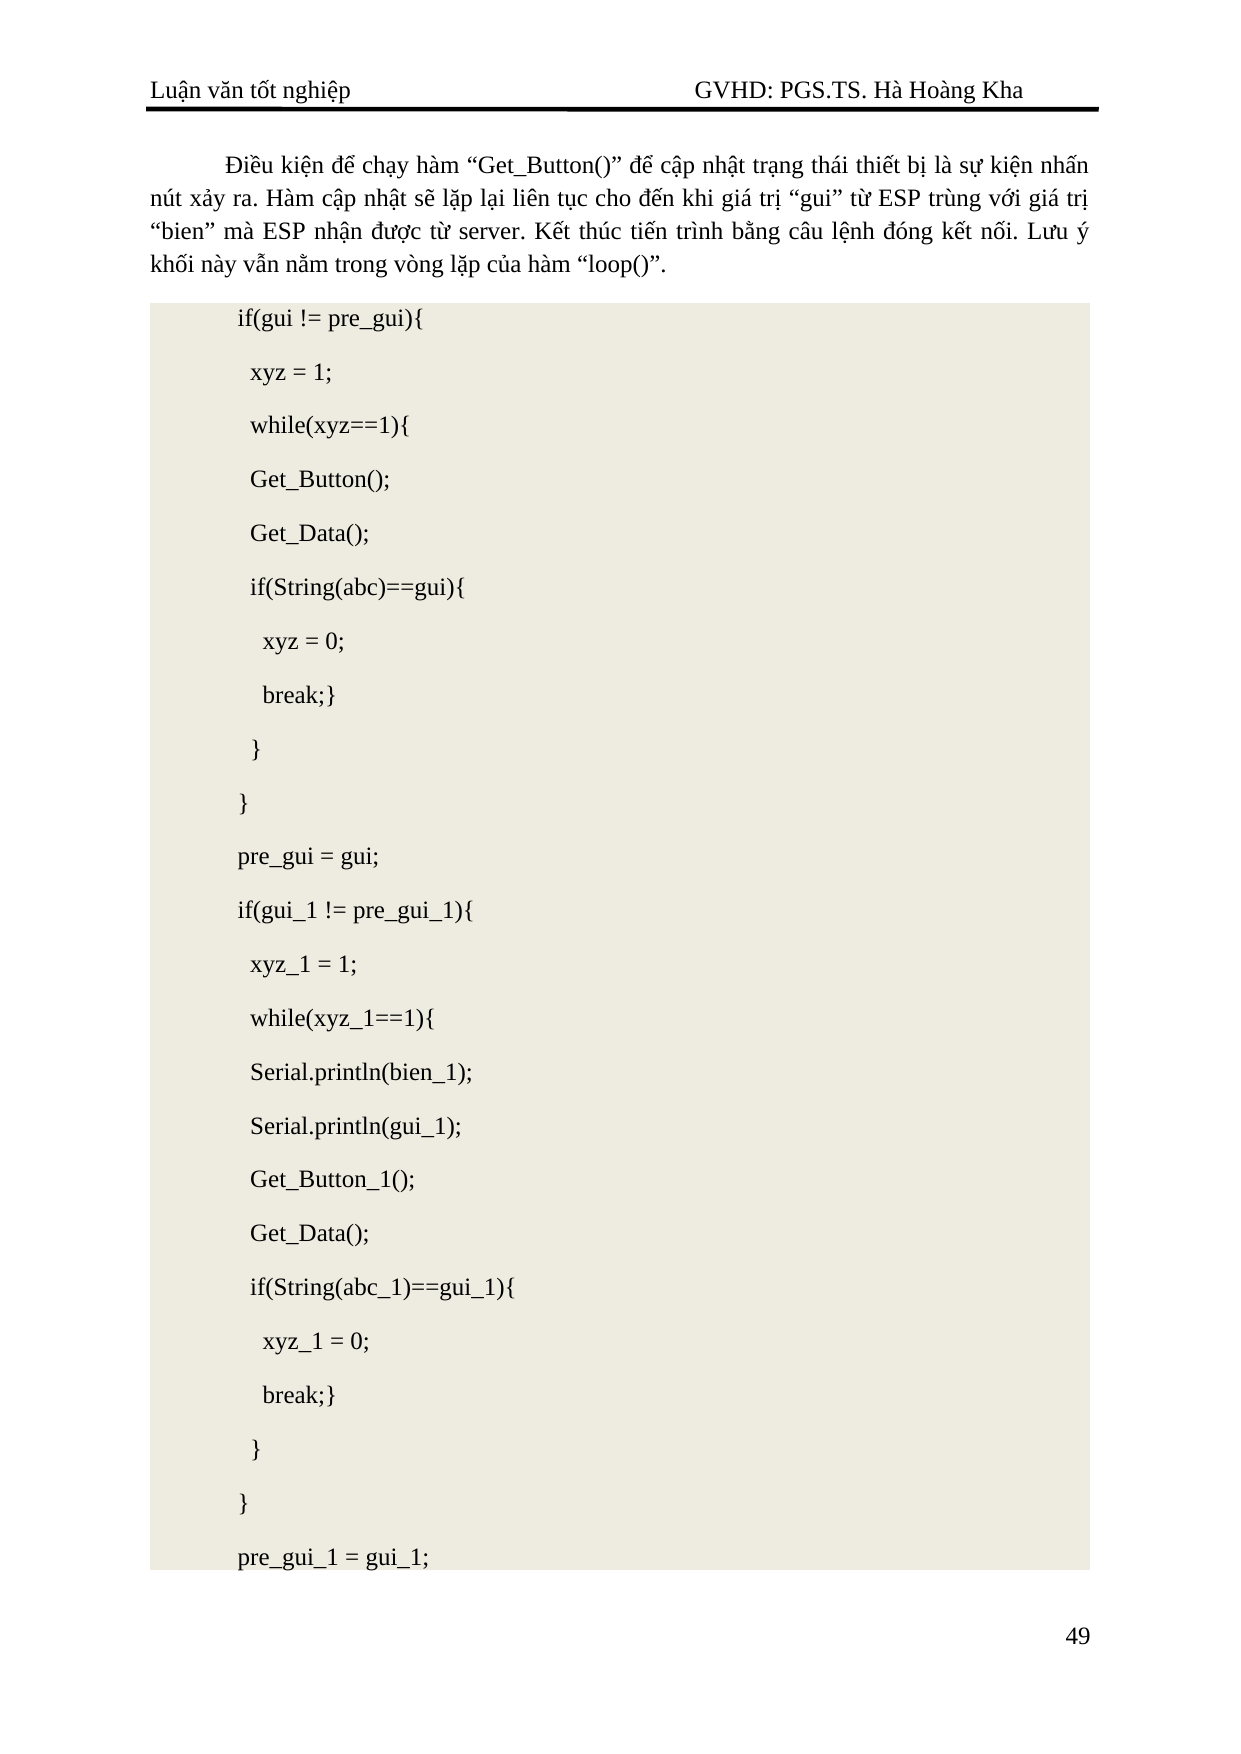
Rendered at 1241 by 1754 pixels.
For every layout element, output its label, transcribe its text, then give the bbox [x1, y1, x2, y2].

text xyz_1 = 0; [150, 1326, 1090, 1355]
text if(gui_1 != pre_gui_1){ [150, 895, 1090, 924]
text } [150, 788, 1090, 816]
text Điều kiện để chạy hàm “Get_Button()” để cập nhật trạng thái thiết bị là sự kiện nhấn nút xảy ra. Hàm cập nhật sẽ lặp lại liên tục cho đến khi giá trị “gui” từ ESP trùng với giá trị “bien” mà ESP nhận được từ server. Kết thúc tiến trình bằng câu lệnh đóng kết nối. Lưu ý khối này vẫn nằm trong vòng lặp của hàm “loop()”. [150, 150, 1090, 278]
text Serial.println(gui_1); [150, 1111, 1090, 1139]
text while(xyz==1){ [150, 411, 1090, 439]
text Get_Button(); [150, 464, 1090, 493]
text } [150, 1488, 1090, 1516]
text Serial.println(bien_1); [150, 1057, 1090, 1086]
text if(String(abc_1)==gui_1){ [150, 1272, 1090, 1301]
text break;} [150, 1380, 1090, 1409]
text xyz = 1; [150, 357, 1090, 386]
text pre_gui_1 = gui_1; [150, 1542, 1090, 1570]
text } [150, 734, 1090, 762]
text Get_Data(); [150, 1218, 1090, 1247]
text Get_Data(); [150, 518, 1090, 547]
text if(gui != pre_gui){ [150, 303, 1090, 332]
text xyz = 0; [150, 626, 1090, 655]
text pre_gui = gui; [150, 841, 1090, 870]
text if(String(abc)==gui){ [150, 572, 1090, 601]
text while(xyz_1==1){ [150, 1003, 1090, 1032]
text break;} [150, 680, 1090, 709]
text } [150, 1434, 1090, 1463]
text xyz_1 = 1; [150, 949, 1090, 978]
text Get_Button_1(); [150, 1164, 1090, 1193]
